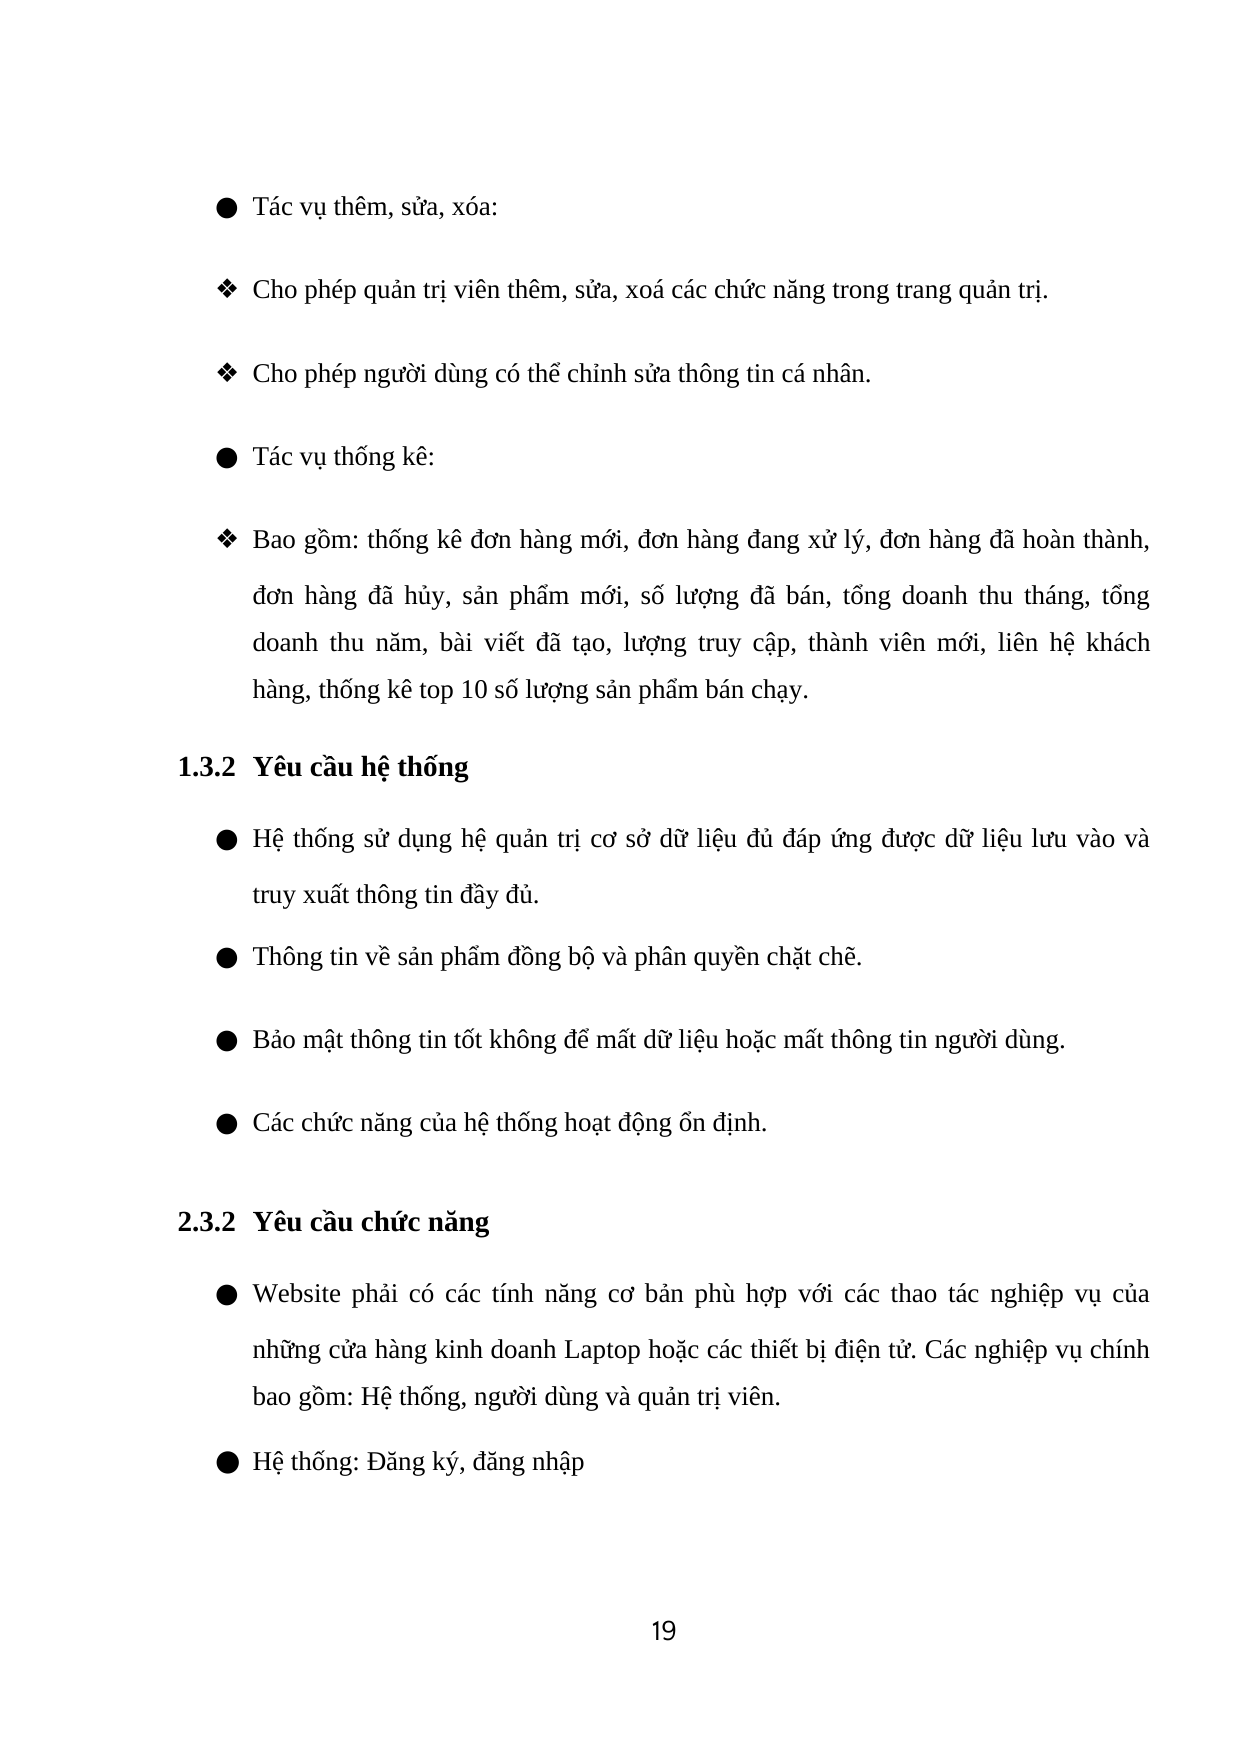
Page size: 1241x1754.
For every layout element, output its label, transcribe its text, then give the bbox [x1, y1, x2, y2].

list Bao gồm: thống kê đơn hàng mới, đơn hàng đang xử lý, đơn hàng đã hoàn thành, đơn hàng đã hủy, sản phẩm mới, số lượng đã bán, tổng doanh thu tháng, tổng doanh thu năm, bài viết đã tạo, lượng truy cập, thành viên mới, liên hệ khách hàng, thống kê top 10 số lượng sản phẩm bán chạy. [215, 508, 1152, 704]
list Hệ thống: Đăng ký, đăng nhập [215, 1427, 1152, 1487]
list Website phải có các tính năng cơ bản phù hợp với các thao tác nghiệp vụ của những cửa hàng kinh doanh Laptop hoặc các thiết bị điện tử. Các nghiệp vụ chính bao gồm: Hệ thống, người dùng và quản trị viên. [215, 1262, 1152, 1411]
subtitle Yêu cầu hệ thống [177, 749, 1152, 782]
list Bảo mật thông tin tốt không để mất dữ liệu hoặc mất thông tin người dùng. [215, 1008, 1152, 1064]
list Tác vụ thêm, sửa, xóa: [215, 176, 1152, 231]
list Tác vụ thống kê: [215, 425, 1152, 481]
subtitle Yêu cầu chức năng [177, 1204, 1152, 1237]
list Thông tin về sản phẩm đồng bộ và phân quyền chặt chẽ. [215, 925, 1152, 981]
list Cho phép quản trị viên thêm, sửa, xoá các chức năng trong trang quản trị. [215, 259, 1152, 314]
list Các chức năng của hệ thống hoạt động ổn định. [215, 1091, 1152, 1147]
list Cho phép người dùng có thể chỉnh sửa thông tin cá nhân. [215, 342, 1152, 397]
list Hệ thống sử dụng hệ quản trị cơ sở dữ liệu đủ đáp ứng được dữ liệu lưu vào và truy xuất thông tin đầy đủ. [215, 807, 1152, 909]
